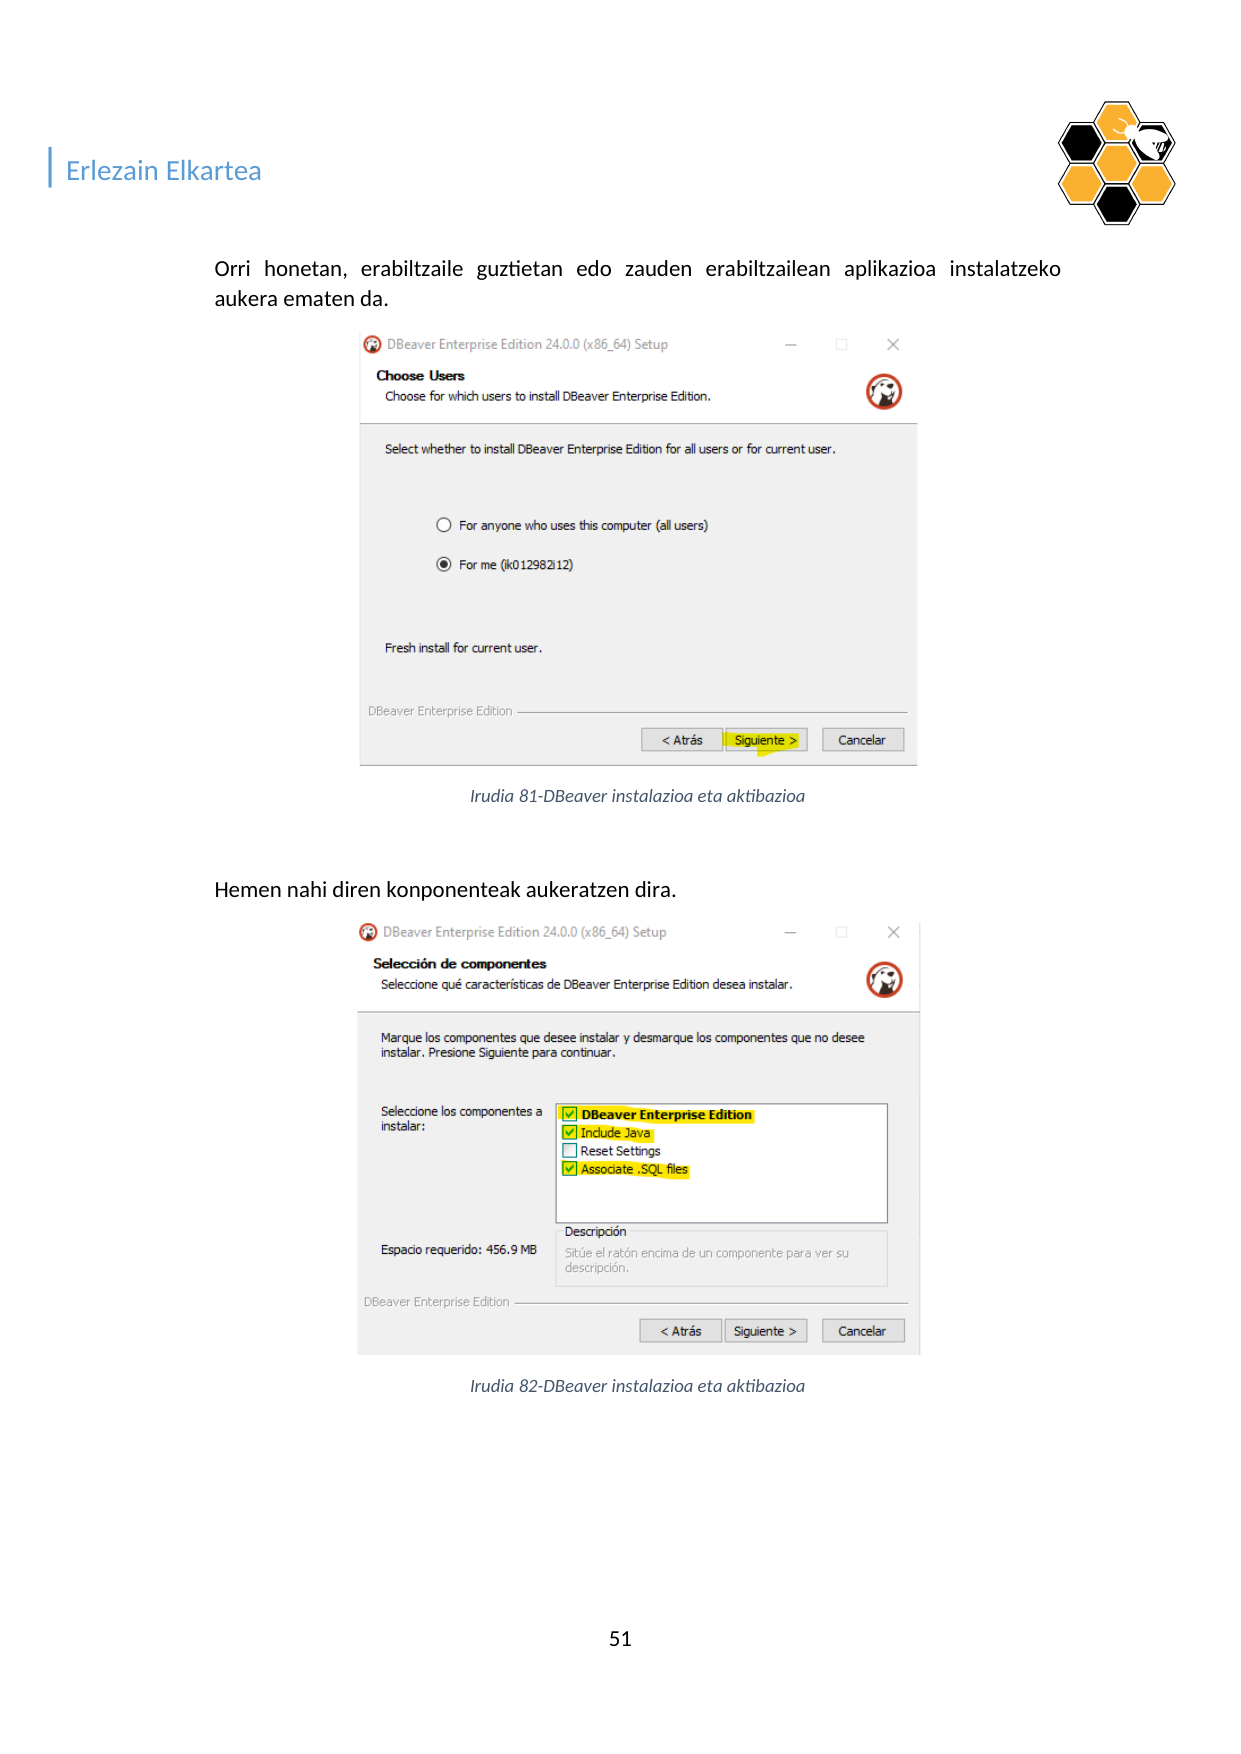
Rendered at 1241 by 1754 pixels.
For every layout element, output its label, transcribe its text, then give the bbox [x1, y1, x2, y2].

picture [359, 331, 918, 766]
text Irudia 82-DBeaver instalazioa eta aktibazioa [214, 1374, 1063, 1397]
picture [1045, 101, 1200, 227]
picture [357, 922, 921, 1355]
text Hemen nahi diren konponenteak aukeratzen dira. [214, 875, 1063, 903]
text Orri honetan, erabiltzaile guztietan edo zauden erabiltzailean aplikazioa instalatzeko aukera ematen da. [214, 254, 1063, 313]
text Irudia 81-DBeaver instalazioa eta aktibazioa [214, 785, 1063, 808]
